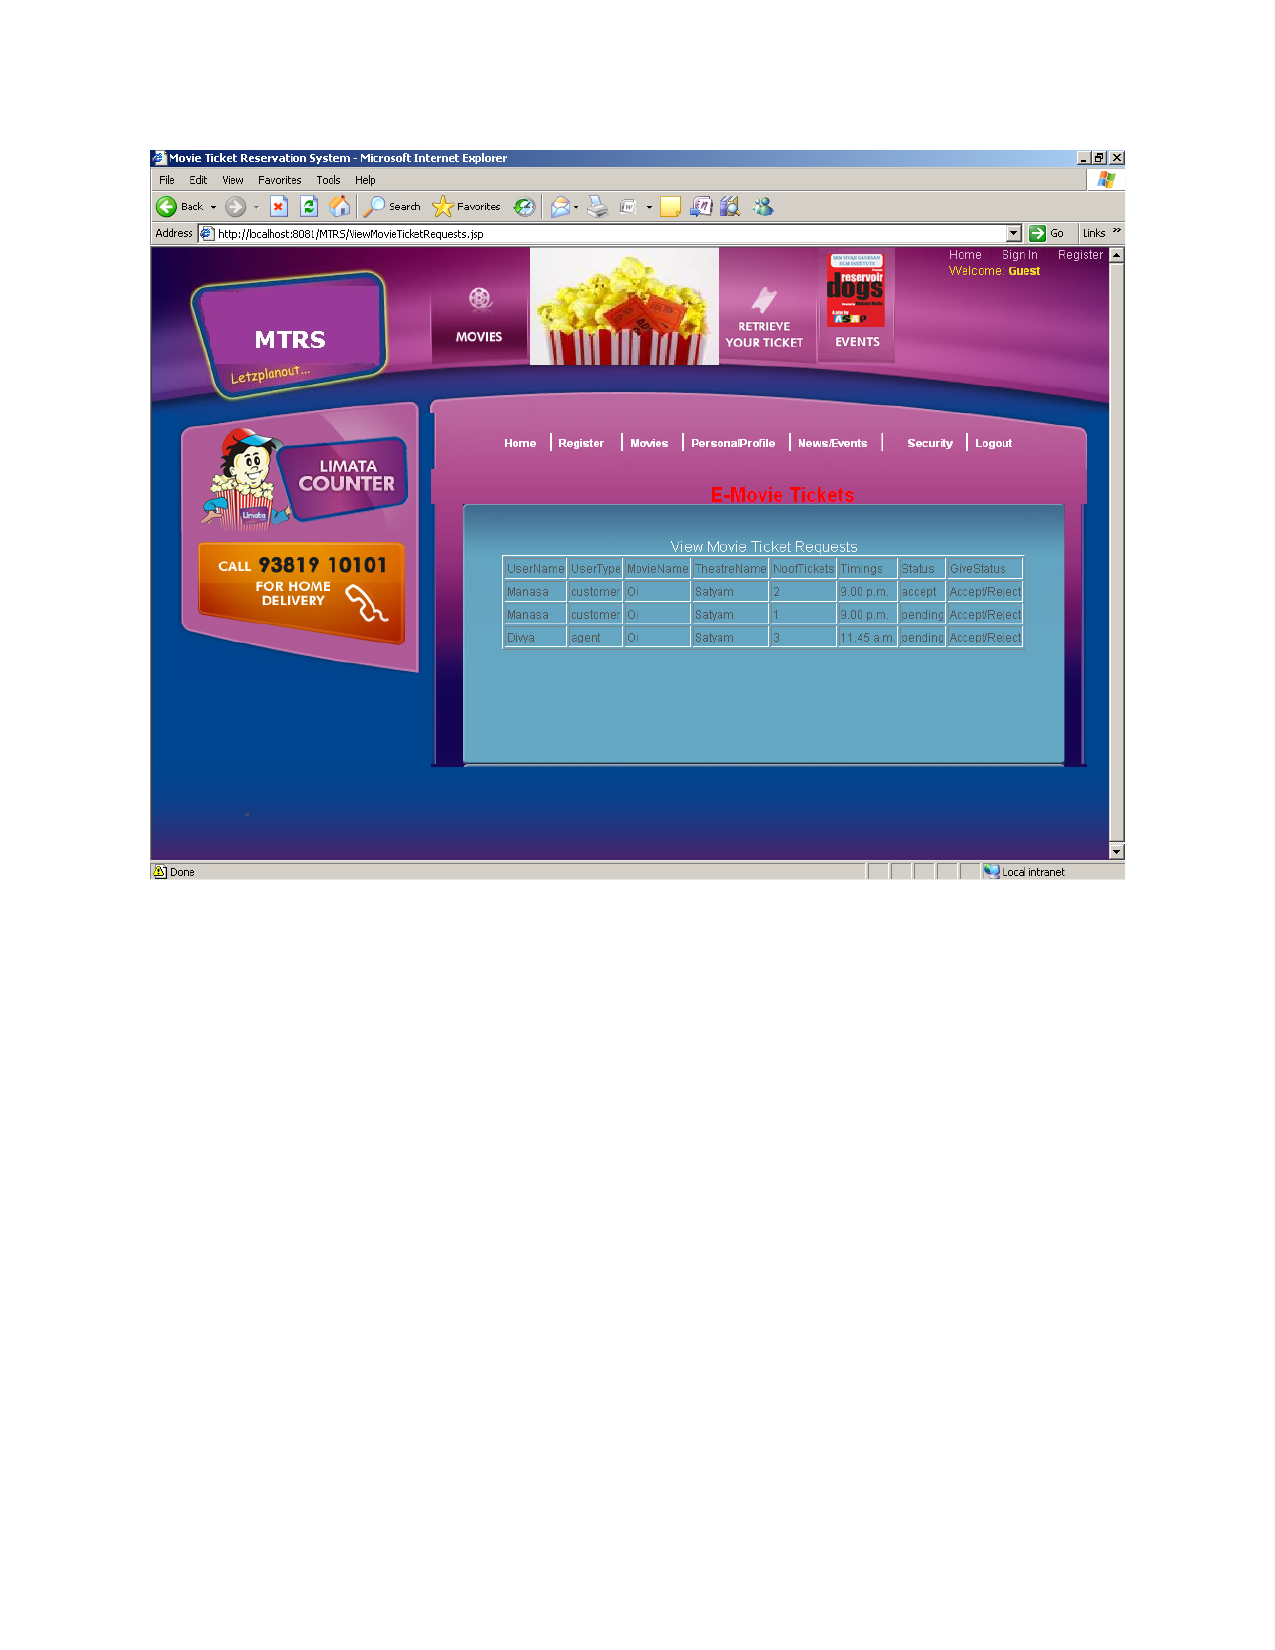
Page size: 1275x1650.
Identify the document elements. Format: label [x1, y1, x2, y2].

picture [150, 150, 1125, 880]
